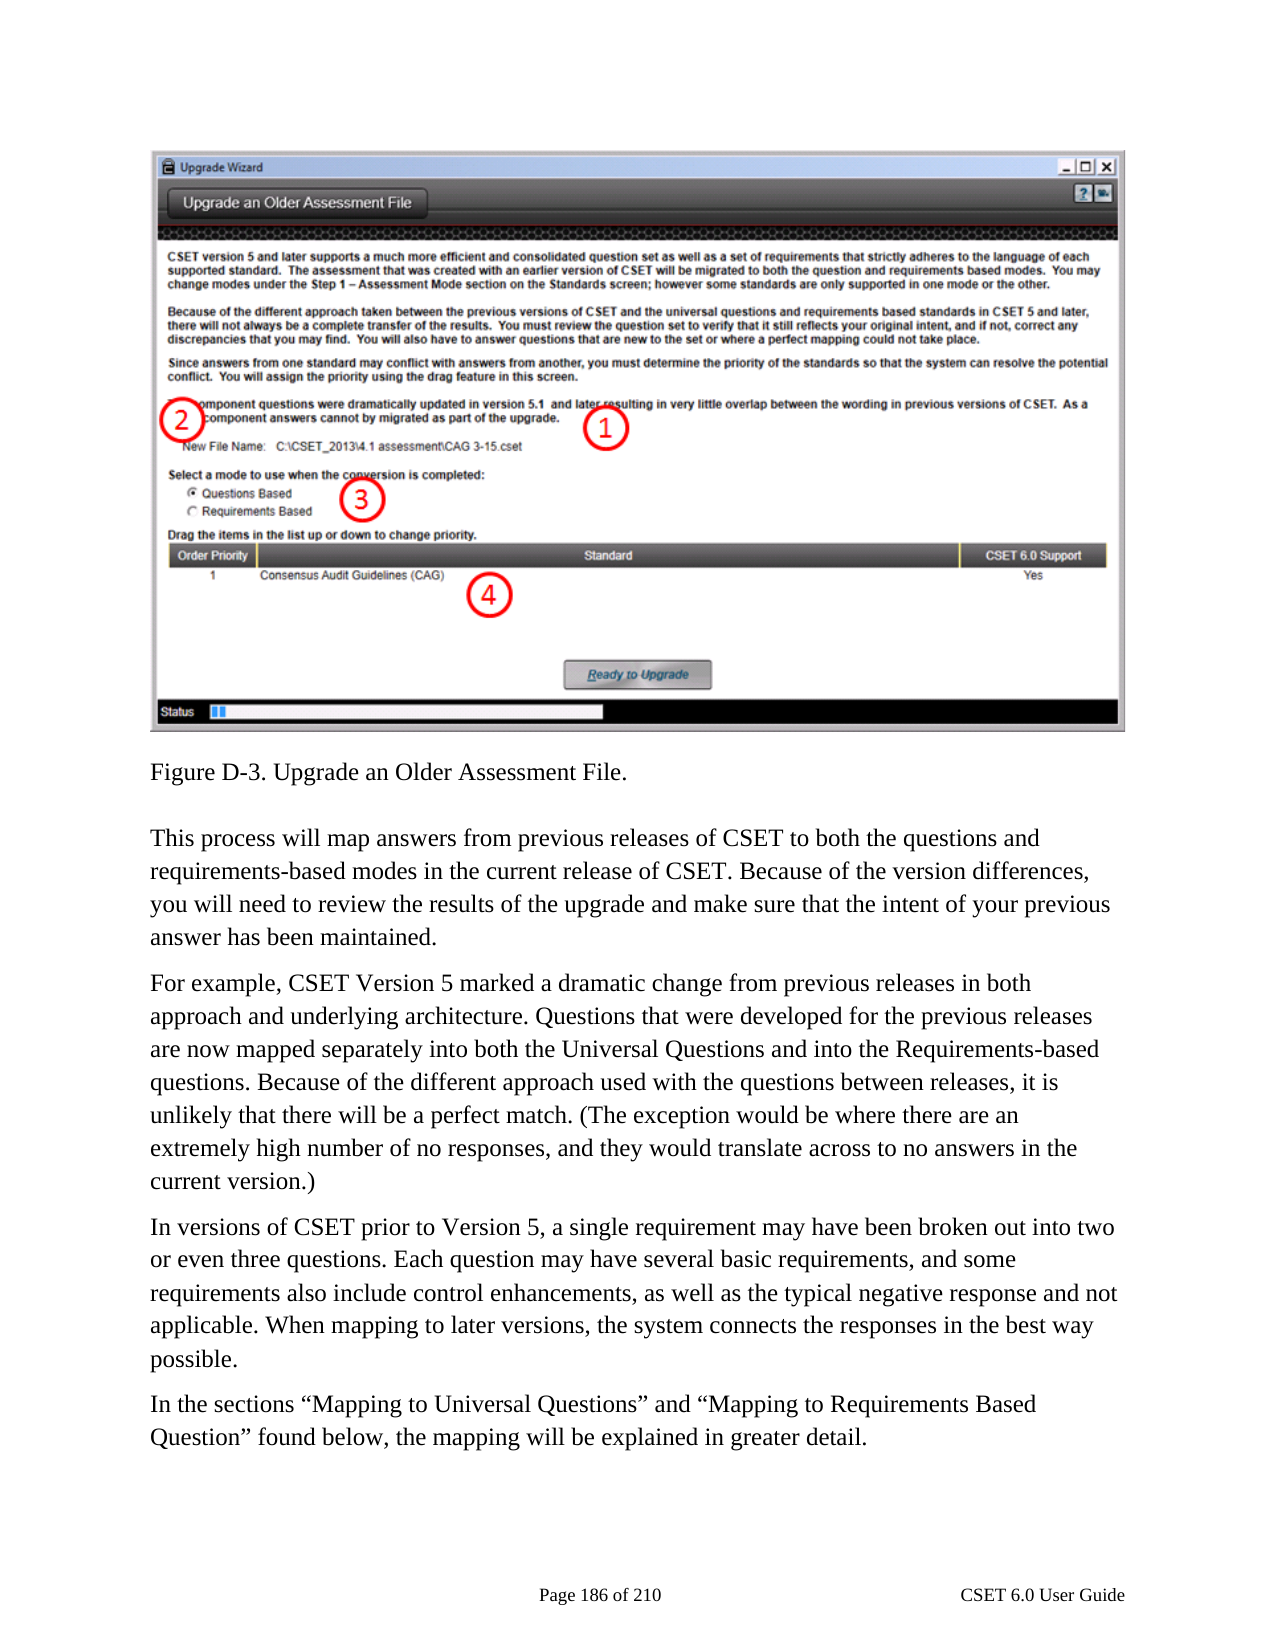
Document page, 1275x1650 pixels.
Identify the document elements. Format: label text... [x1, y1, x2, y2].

text Figure D-3. Upgrade an Older Assessment File. [150, 757, 1125, 786]
text In versions of CSET prior to Version 5, a single requirement may have been broken out into two or even three questions. Each question may have several basic requirements, and some requirements also include control enhancements, as well as the typical negative response and not applicable. When mapping to later versions, the system connects the responses in the best way possible. [150, 1212, 1125, 1372]
text This process will map answers from previous releases of CSET to both the questions and requirements-based modes in the current release of CSET. Because of the version differences, you will need to review the results of the upgrade and make sure that the intent of your previous answer has been maintained. [150, 823, 1125, 951]
text In the sections “Mapping to Universal Questions” and “Mapping to Requirements Based Question” found below, the mapping will be explained in greater detail. [150, 1389, 1125, 1451]
picture [150, 150, 1125, 732]
text For example, CSET Version 5 marked a dramatic change from previous releases in both approach and underlying architecture. Questions that were developed for the previous releases are now mapped separately into both the Universal Questions and into the Requirements-based questions. Because of the different approach used with the questions between releases, it is unlikely that there will be a perfect match. (The exception would be where there are an extremely high number of no responses, and they would translate across to no answers in the current version.) [150, 968, 1125, 1195]
